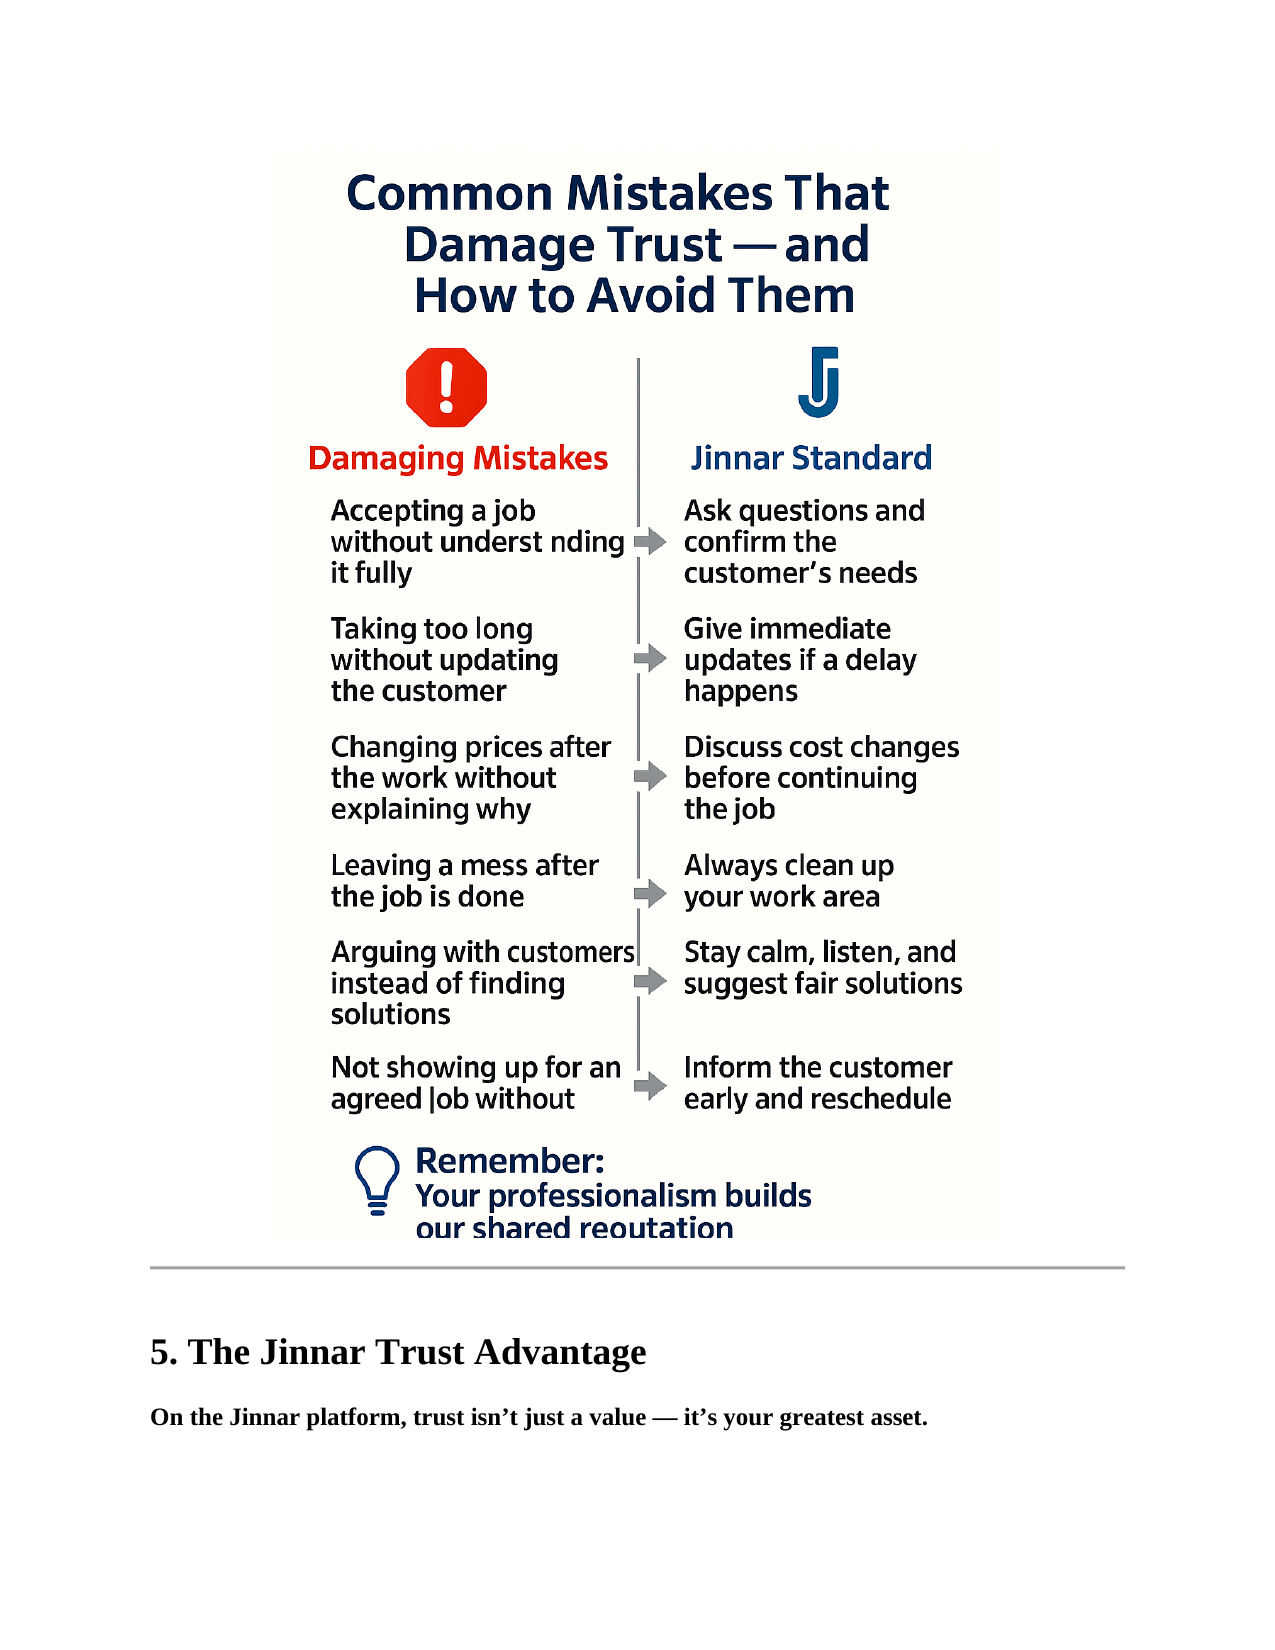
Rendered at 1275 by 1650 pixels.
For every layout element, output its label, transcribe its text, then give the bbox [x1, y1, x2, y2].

text 💡 Remember: Every job you do represents not just you, but the Jinnar platform. Your professionalism builds our shared reputation — and unprofessional behavior can harm both your future work and the trust in our brand. [150, 213, 1125, 305]
picture [275, 333, 1001, 1422]
